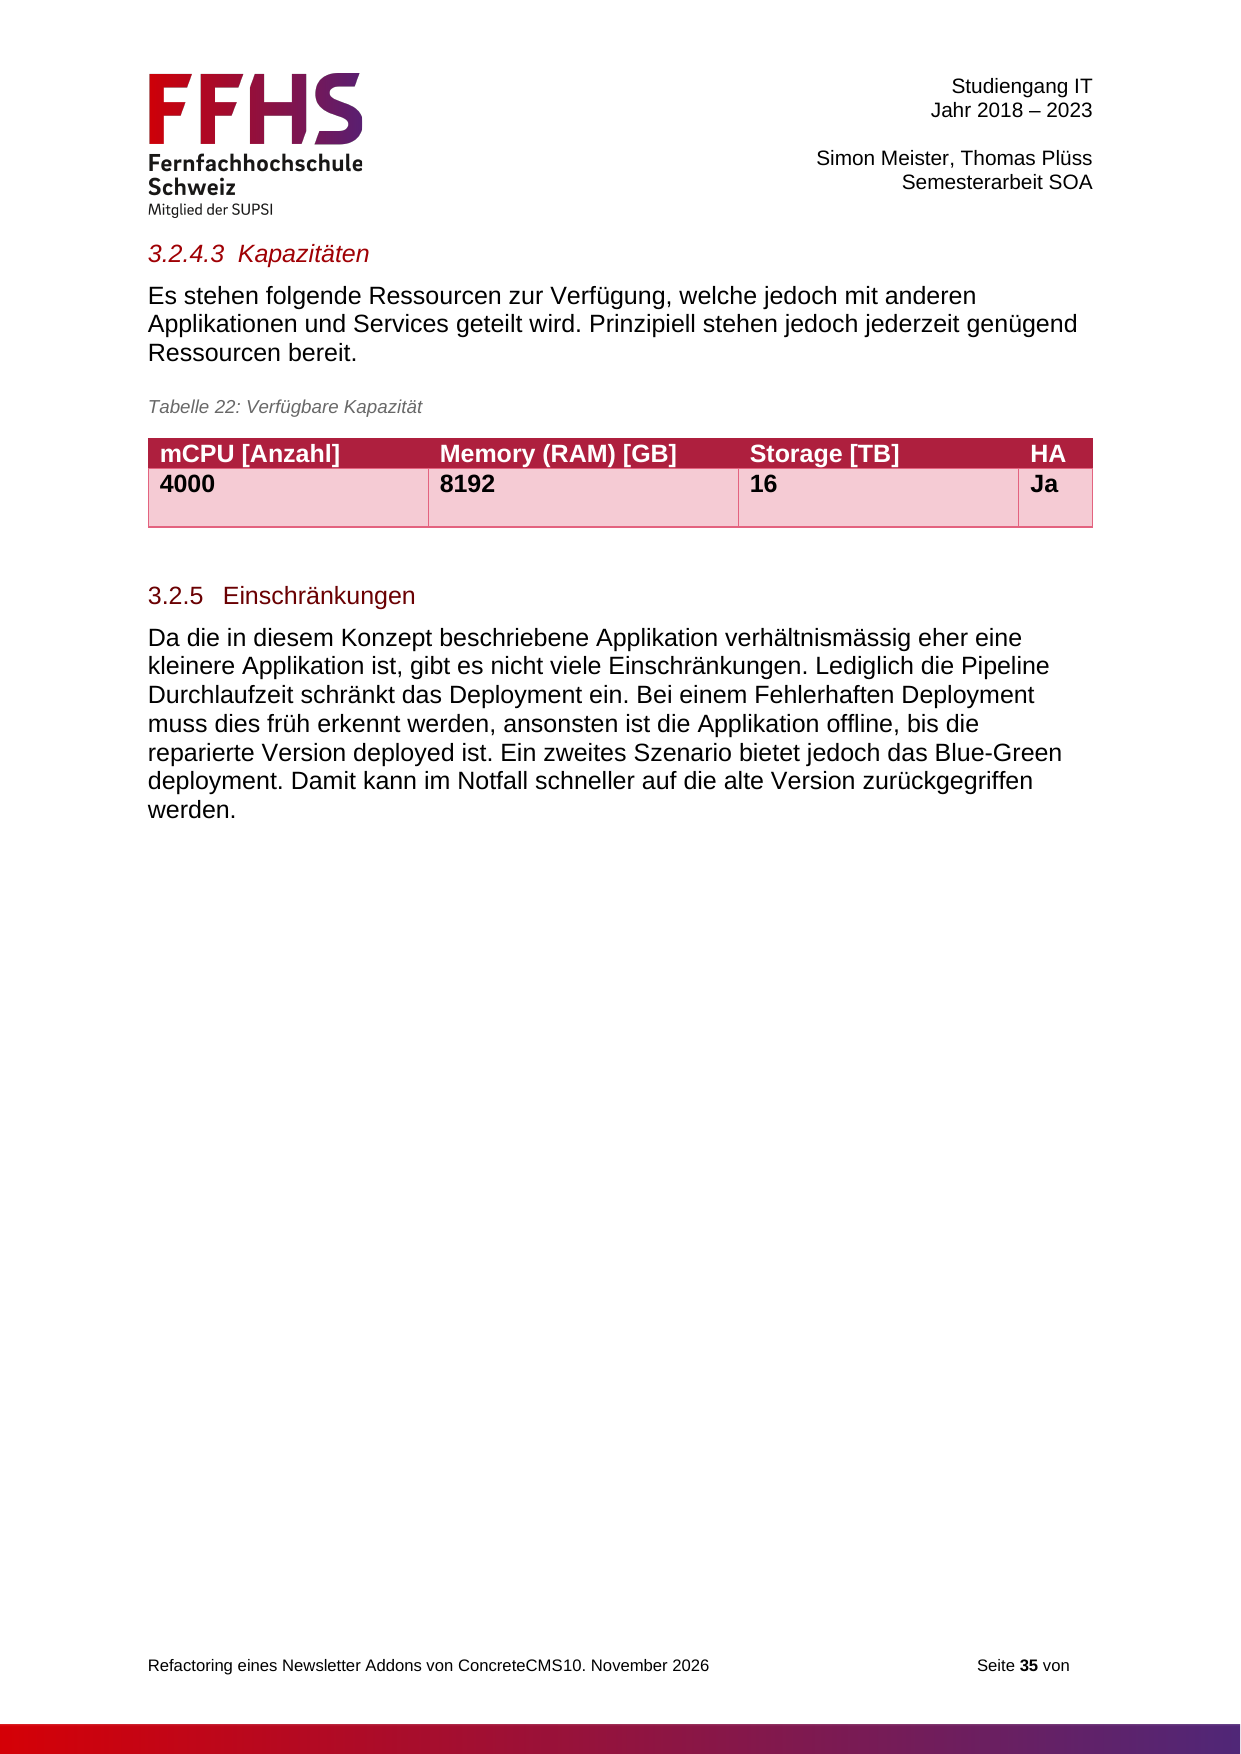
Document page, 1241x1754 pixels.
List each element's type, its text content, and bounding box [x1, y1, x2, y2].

picture [148, 73, 363, 218]
subtitle Kapazitäten [148, 239, 1092, 268]
table_header Storage [TB] [739, 439, 1018, 468]
picture [0, 1724, 1241, 1754]
text Es stehen folgende Ressourcen zur Verfügung, welche jedoch mit anderen Applikationen und Services geteilt wird. Prinzipiell stehen jedoch jederzeit genügend Ressourcen bereit. [148, 281, 1092, 367]
table_header HA [1019, 439, 1092, 468]
table_cell 16 [739, 469, 1018, 526]
text Da die in diesem Konzept beschriebene Applikation verhältnismässig eher eine kleinere Applikation ist, gibt es nicht viele Einschränkungen. Lediglich die Pipeline Durchlaufzeit schränkt das Deployment ein. Bei einem Fehlerhaften Deployment muss dies früh erkennt werden, ansonsten ist die Applikation offline, bis die reparierte Version deployed ist. Ein zweites Szenario bietet jedoch das Blue-Green deployment. Damit kann im Notfall schneller auf die alte Version zurückgegriffen werden. [148, 622, 1092, 824]
table_cell 4000 [149, 469, 428, 526]
subtitle Einschränkungen [148, 581, 1092, 610]
table_cell 8192 [429, 469, 738, 526]
table_cell Ja [1019, 469, 1092, 526]
table_header Memory (RAM) [GB] [429, 439, 738, 468]
table_header mCPU [Anzahl] [149, 439, 428, 468]
text Tabelle : Verfügbare Kapazität [148, 396, 1092, 417]
